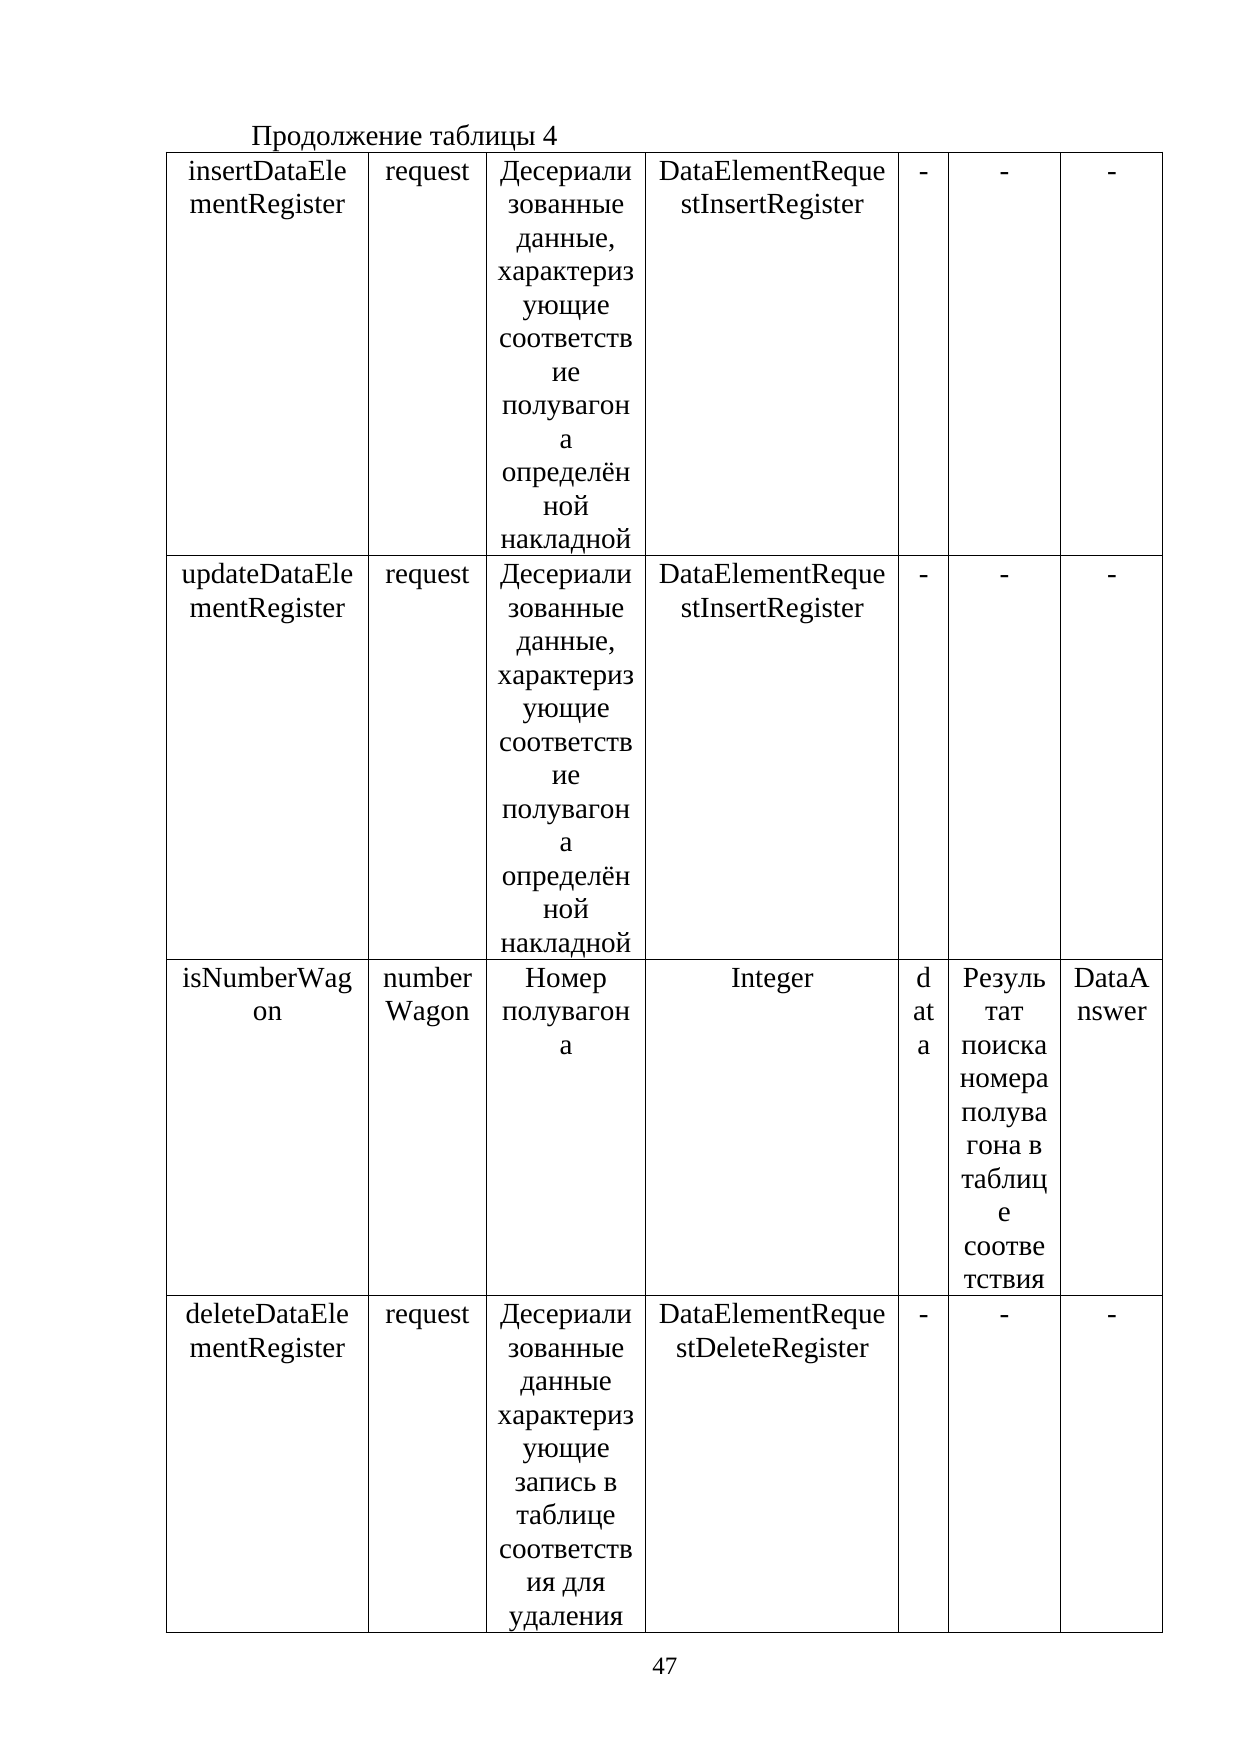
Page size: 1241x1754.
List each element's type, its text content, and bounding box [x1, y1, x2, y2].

table_cell Integer [646, 960, 898, 1295]
table_cell - [899, 1296, 948, 1632]
table_cell Результат поиска номера полувагона в таблице соответствия [949, 960, 1060, 1295]
text Продолжение таблицы 4 [177, 118, 1152, 152]
table_cell Десериализованные данные, характеризующие соответствие полувагона определённой накладной [487, 556, 645, 959]
table_cell data [899, 960, 948, 1295]
table_cell deleteDataElementRegister [167, 1296, 368, 1632]
table_cell - [949, 1296, 1060, 1632]
table_cell request [369, 1296, 486, 1632]
table_cell - [899, 556, 948, 959]
table_header DataElementRequestInsertRegister [646, 153, 898, 555]
table_header insertDataElementRegister [167, 153, 368, 555]
table_cell updateDataElementRegister [167, 556, 368, 959]
table_cell numberWagon [369, 960, 486, 1295]
table_cell request [369, 556, 486, 959]
table_cell Десериализованные данные характеризующие запись в таблице соответствия для удаления [487, 1296, 645, 1632]
table_header - [949, 153, 1060, 555]
table_cell DataElementRequestInsertRegister [646, 556, 898, 959]
table_header request [369, 153, 486, 555]
table_cell - [1061, 1296, 1162, 1632]
table_cell Номер полувагона [487, 960, 645, 1295]
table_header Десериализованные данные, характеризующие соответствие полувагона определённой накладной [487, 153, 645, 555]
table_cell DataAnswer [1061, 960, 1162, 1295]
table_cell - [1061, 556, 1162, 959]
table_cell - [949, 556, 1060, 959]
table_header - [899, 153, 948, 555]
table_cell isNumberWagon [167, 960, 368, 1295]
table_cell DataElementRequestDeleteRegister [646, 1296, 898, 1632]
table_header - [1061, 153, 1162, 555]
